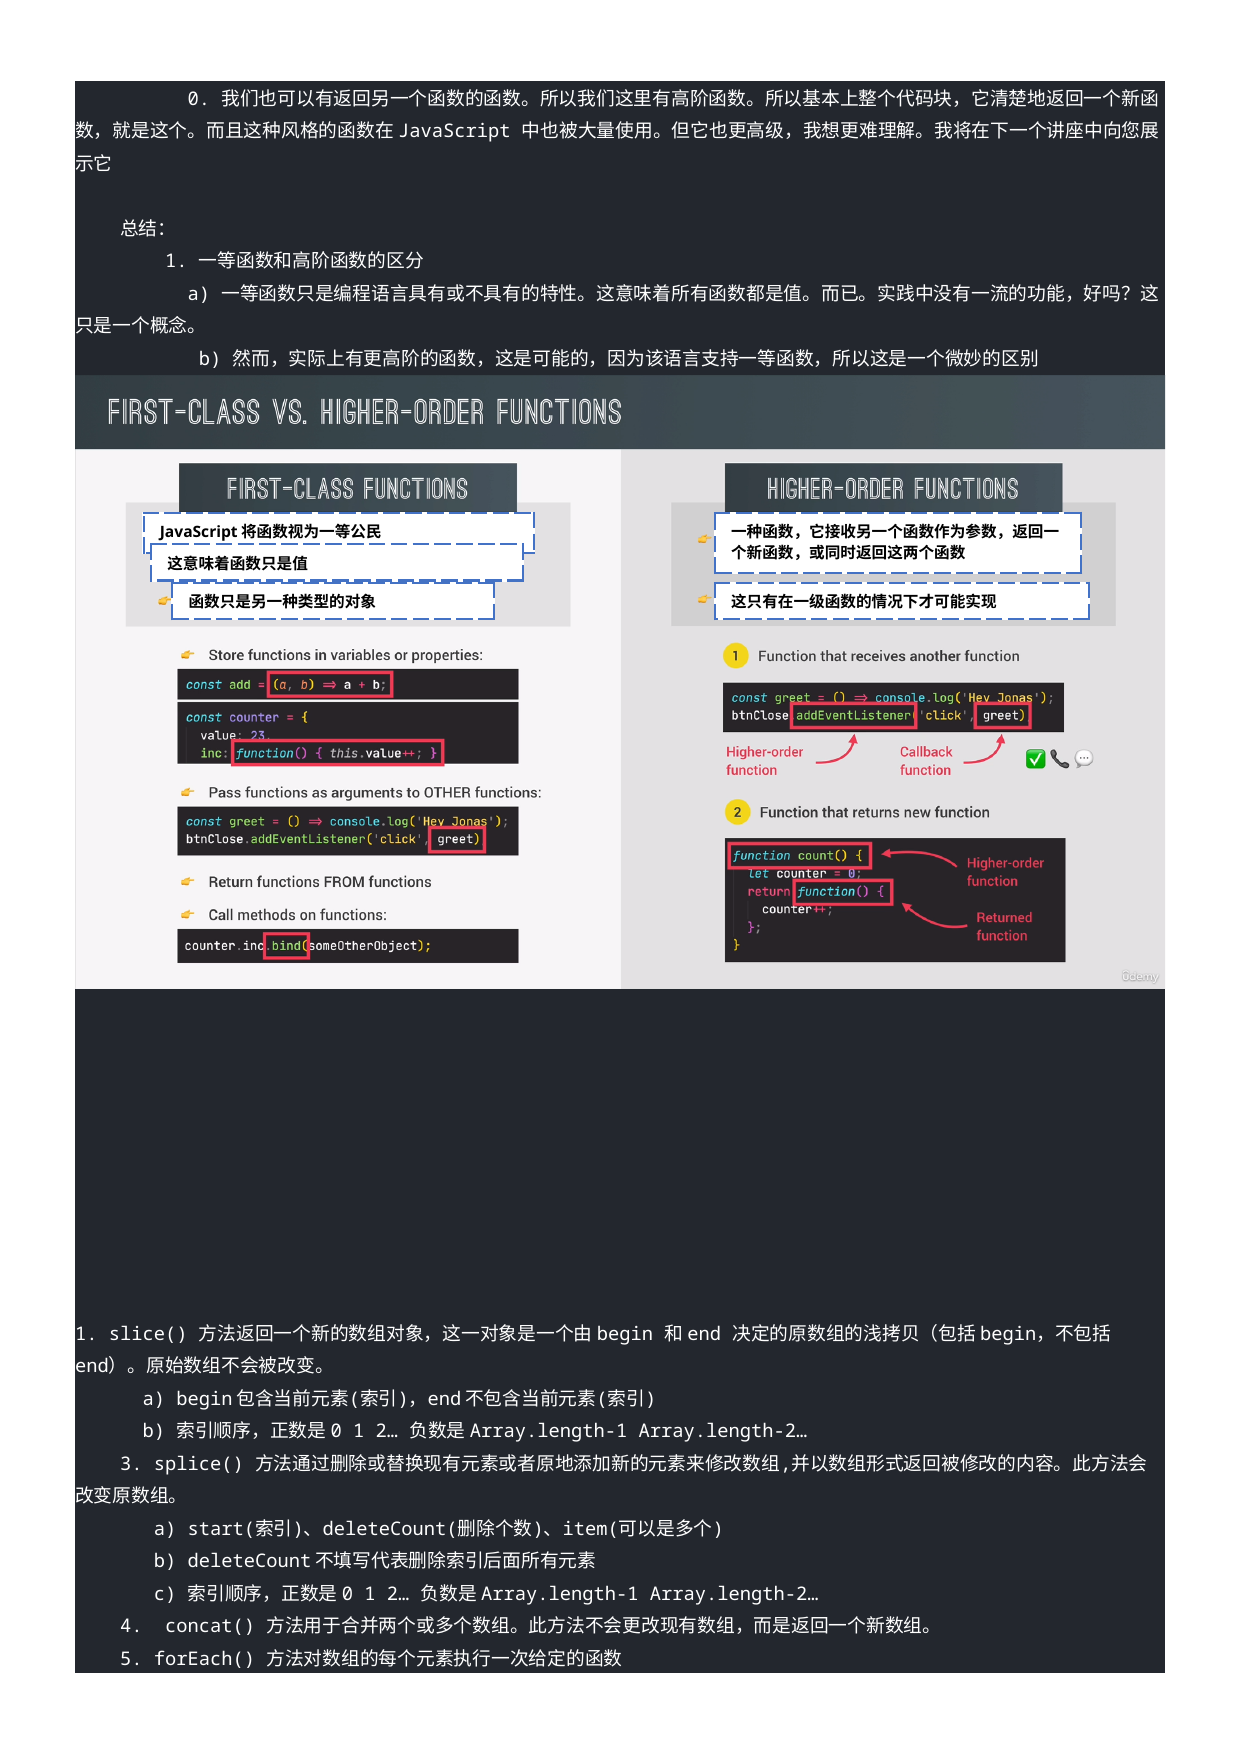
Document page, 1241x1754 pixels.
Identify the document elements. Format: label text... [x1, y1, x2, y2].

text 1. 一等函数和高阶函数的区分 [75, 243, 1165, 276]
text 3. splice() 方法通过删除或替换现有元素或者原地添加新的元素来修改数组,并以数组形式返回被修改的内容。此方法会改变原数组。 [75, 1446, 1165, 1511]
text 1. slice() 方法返回一个新的数组对象，这一对象是一个由 begin 和 end 决定的原数组的浅拷贝（包括 begin，不包括end）。原始数组不会被改变。 [75, 1316, 1165, 1381]
text c) 索引顺序，正数是 0 1 2… 负数是 Array.length-1 Array.length-2… [75, 1576, 1165, 1608]
text b) 然而，实际上有更高阶的函数，这是可能的，因为该语言支持一等函数，所以这是一个微妙的区别 [75, 341, 1165, 373]
text b) 索引顺序，正数是 0 1 2… 负数是 Array.length-1 Array.length-2… [75, 1413, 1165, 1446]
text a) 一等函数只是编程语言具有或不具有的特性。这意味着所有函数都是值。而已。实践中没有一流的功能，好吗？这只是一个概念。 [75, 276, 1165, 341]
text b) deleteCount不填写代表删除索引后面所有元素 [75, 1543, 1165, 1576]
text a) start(索引)、deleteCount(删除个数)、item(可以是多个) [75, 1511, 1165, 1543]
text 总结： [75, 211, 1165, 243]
text 5. forEach() 方法对数组的每个元素执行一次给定的函数 [75, 1641, 1165, 1673]
text 4. concat() 方法用于合并两个或多个数组。此方法不会更改现有数组，而是返回一个新数组。 [75, 1608, 1165, 1641]
text a) begin包含当前元素(索引)，end不包含当前元素(索引) [75, 1381, 1165, 1413]
picture [75, 375, 1166, 989]
text 0. 我们也可以有返回另一个函数的函数。所以我们这里有高阶函数。所以基本上整个代码块，它清楚地返回一个新函数，就是这个。而且这种风格的函数在 JavaScript 中也被大量使用。但它也更高级，我想更难理解。我将在下一个讲座中向您展示它 [75, 81, 1165, 178]
